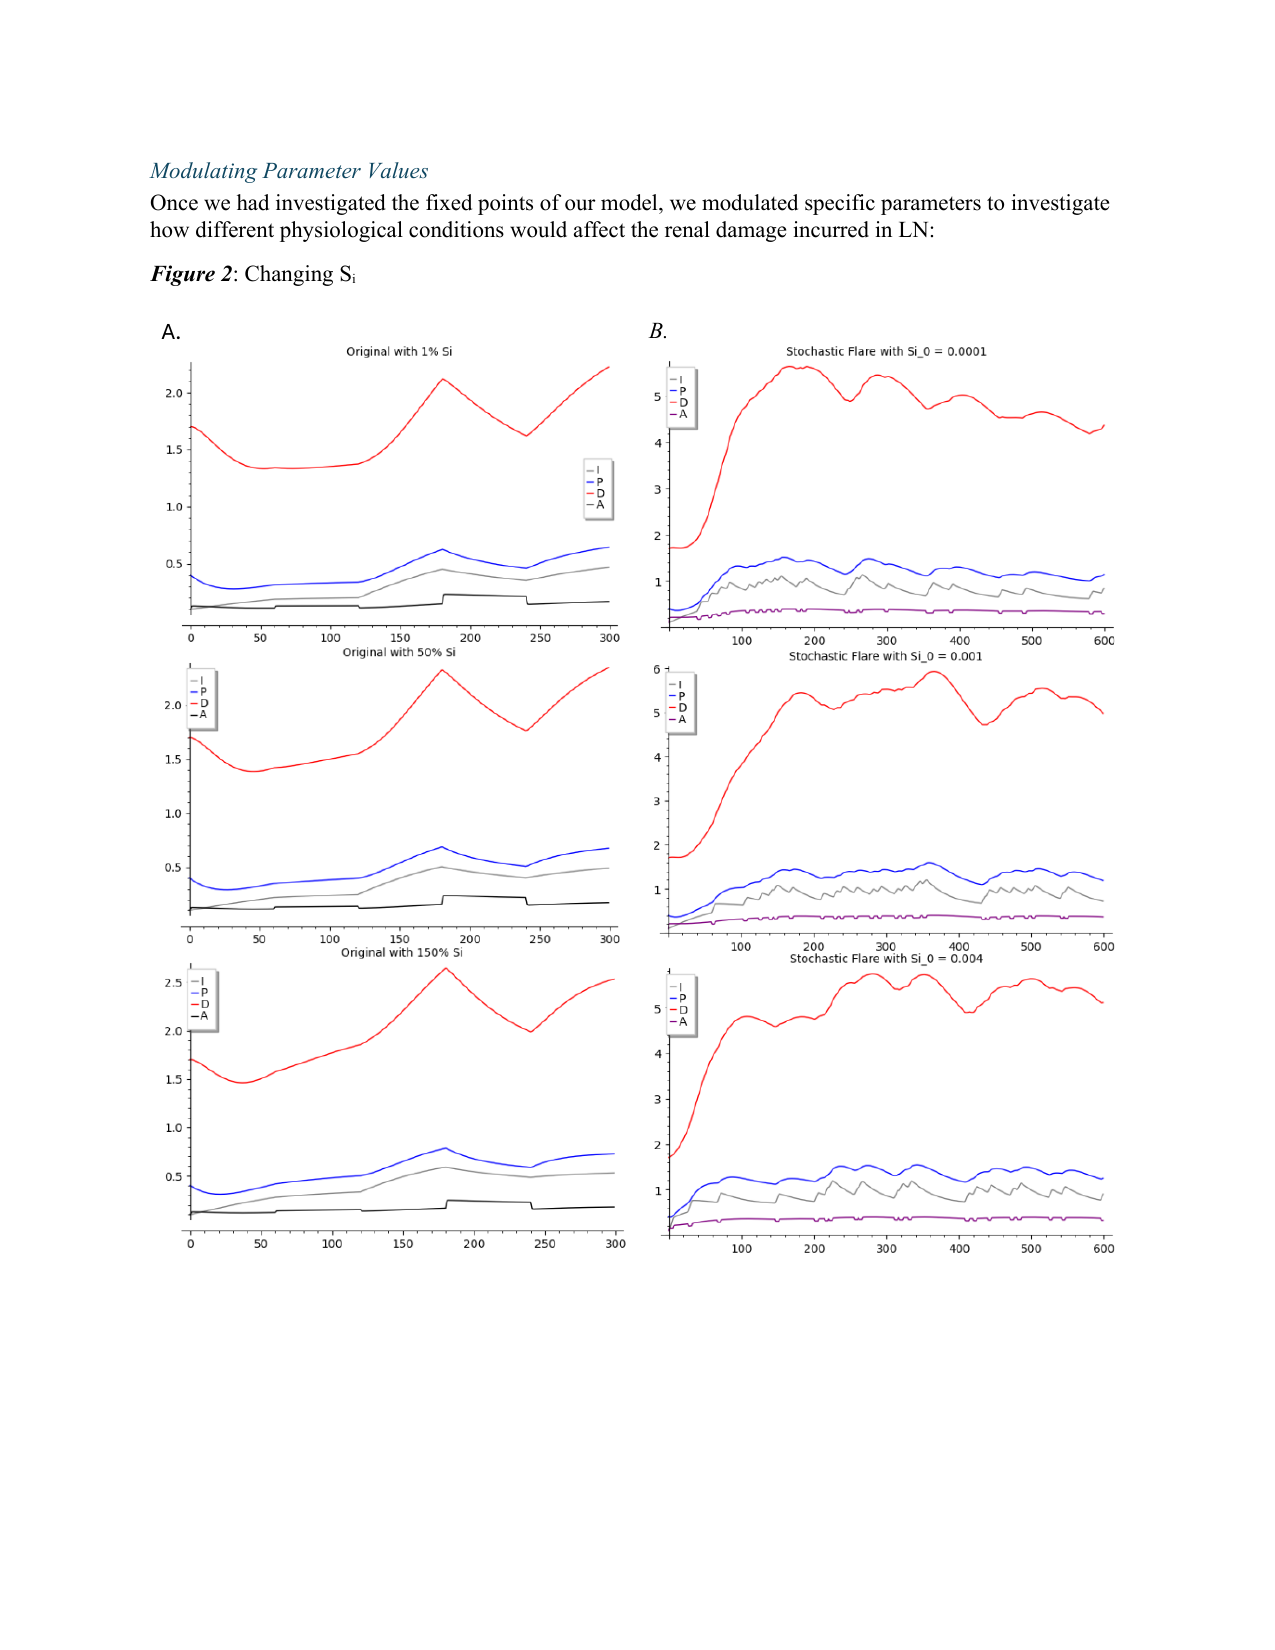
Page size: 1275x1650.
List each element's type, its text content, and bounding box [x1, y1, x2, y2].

text Figure 2: Changing Si [150, 261, 1125, 287]
picture [161, 346, 628, 1251]
subtitle Modulating Parameter Values [150, 158, 1125, 184]
picture [648, 343, 1115, 1256]
text Once we had investigated the fixed points of our model, we modulated specific parameters to investigate how different physiological conditions would affect the renal damage incurred in LN: [150, 190, 1125, 243]
